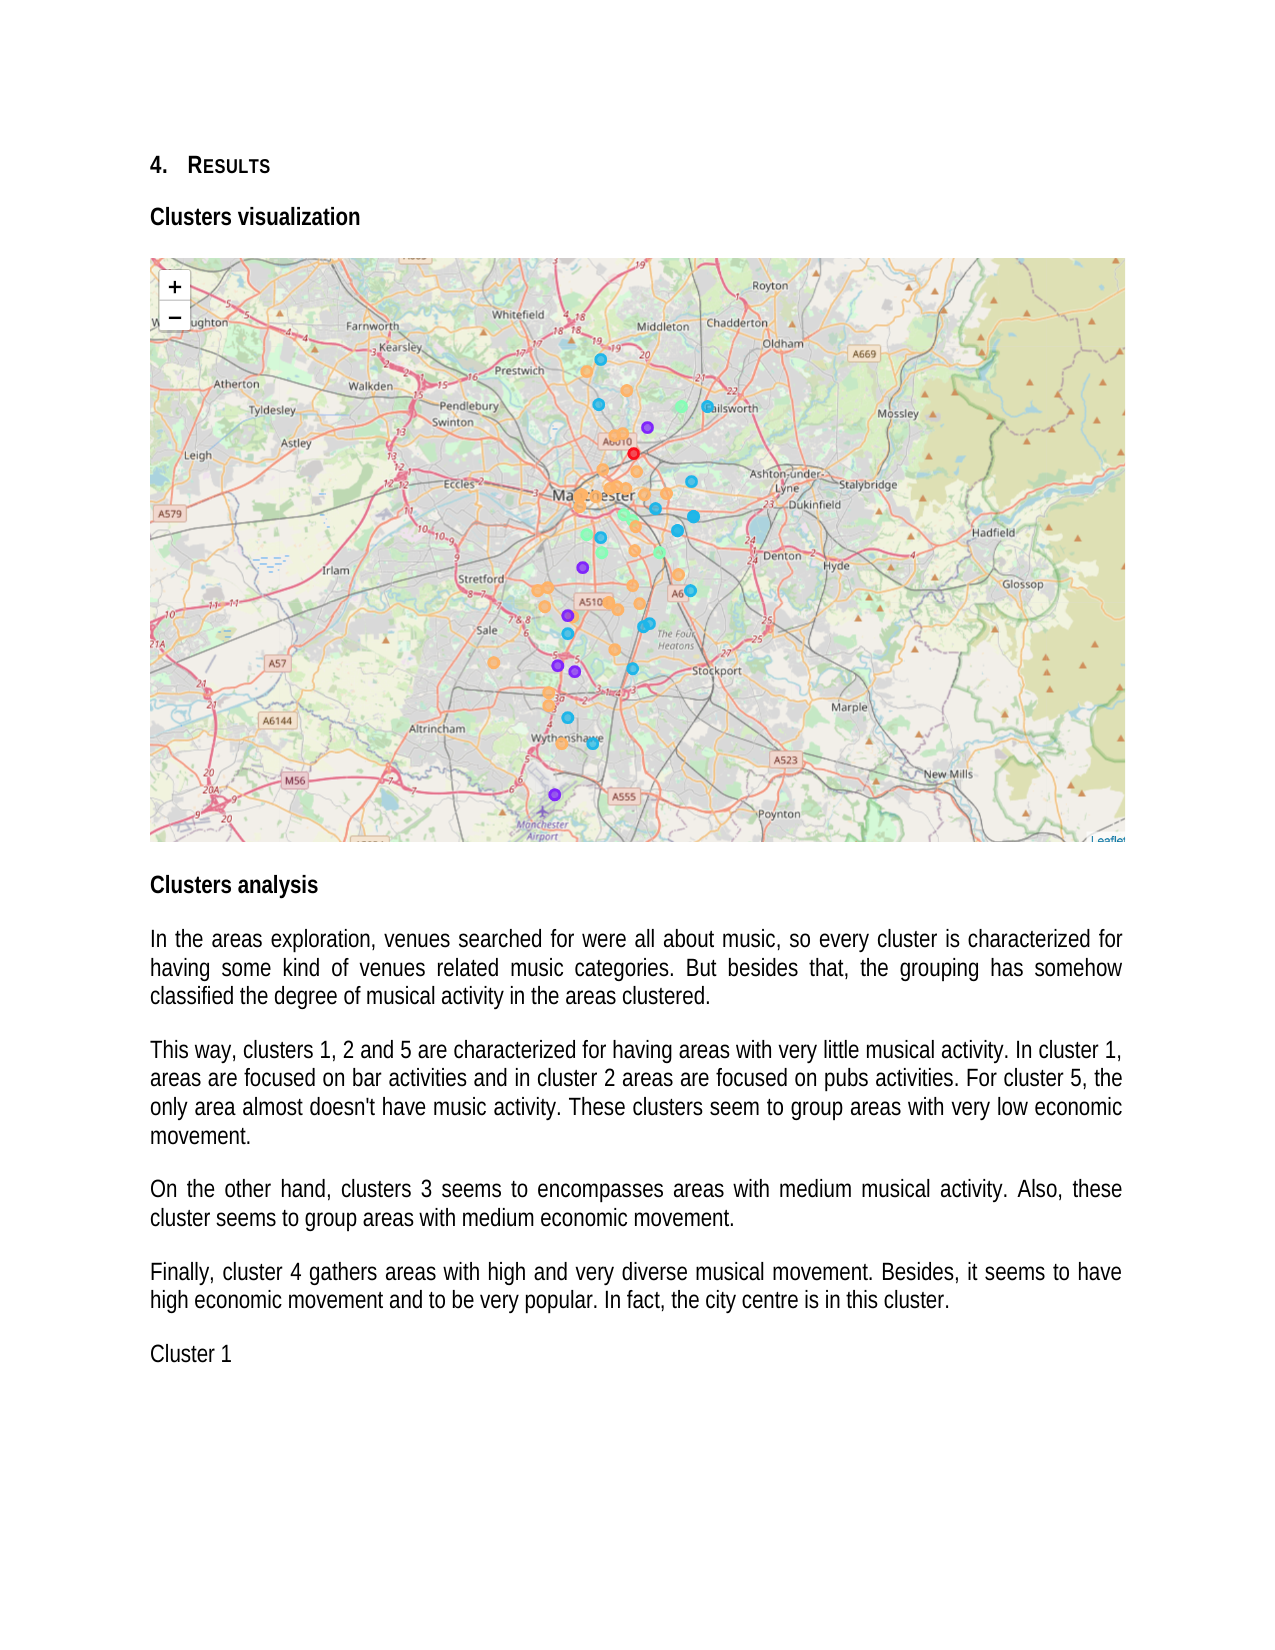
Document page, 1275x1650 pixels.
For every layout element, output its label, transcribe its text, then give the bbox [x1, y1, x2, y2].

text In the areas exploration, venues searched for were all about music, so every cluster is characterized for having some kind of venues related music categories. But besides that, the grouping has somehow classified the degree of musical activity in the areas clustered. [150, 924, 1125, 1010]
text Clusters visualization [150, 202, 1125, 230]
text On the other hand, clusters 3 seems to encompasses areas with medium musical activity. Also, these cluster seems to group areas with medium economic movement. [150, 1174, 1125, 1232]
text Clusters analysis [150, 870, 1125, 899]
text This way, clusters 1, 2 and 5 are characterized for having areas with very little musical activity. In cluster 1, areas are focused on bar activities and in cluster 2 areas are focused on pubs activities. For cluster 5, the only area almost doesn't have music activity. These clusters seem to group areas with very low economic movement. [150, 1035, 1125, 1149]
text Finally, cluster 4 gathers areas with high and very diverse musical movement. Besides, it seems to have high economic movement and to be very popular. In fact, the city centre is in this cluster. [150, 1257, 1125, 1314]
subtitle Results [150, 150, 1125, 179]
text Cluster 1 [150, 1339, 1125, 1368]
picture [150, 258, 1125, 842]
